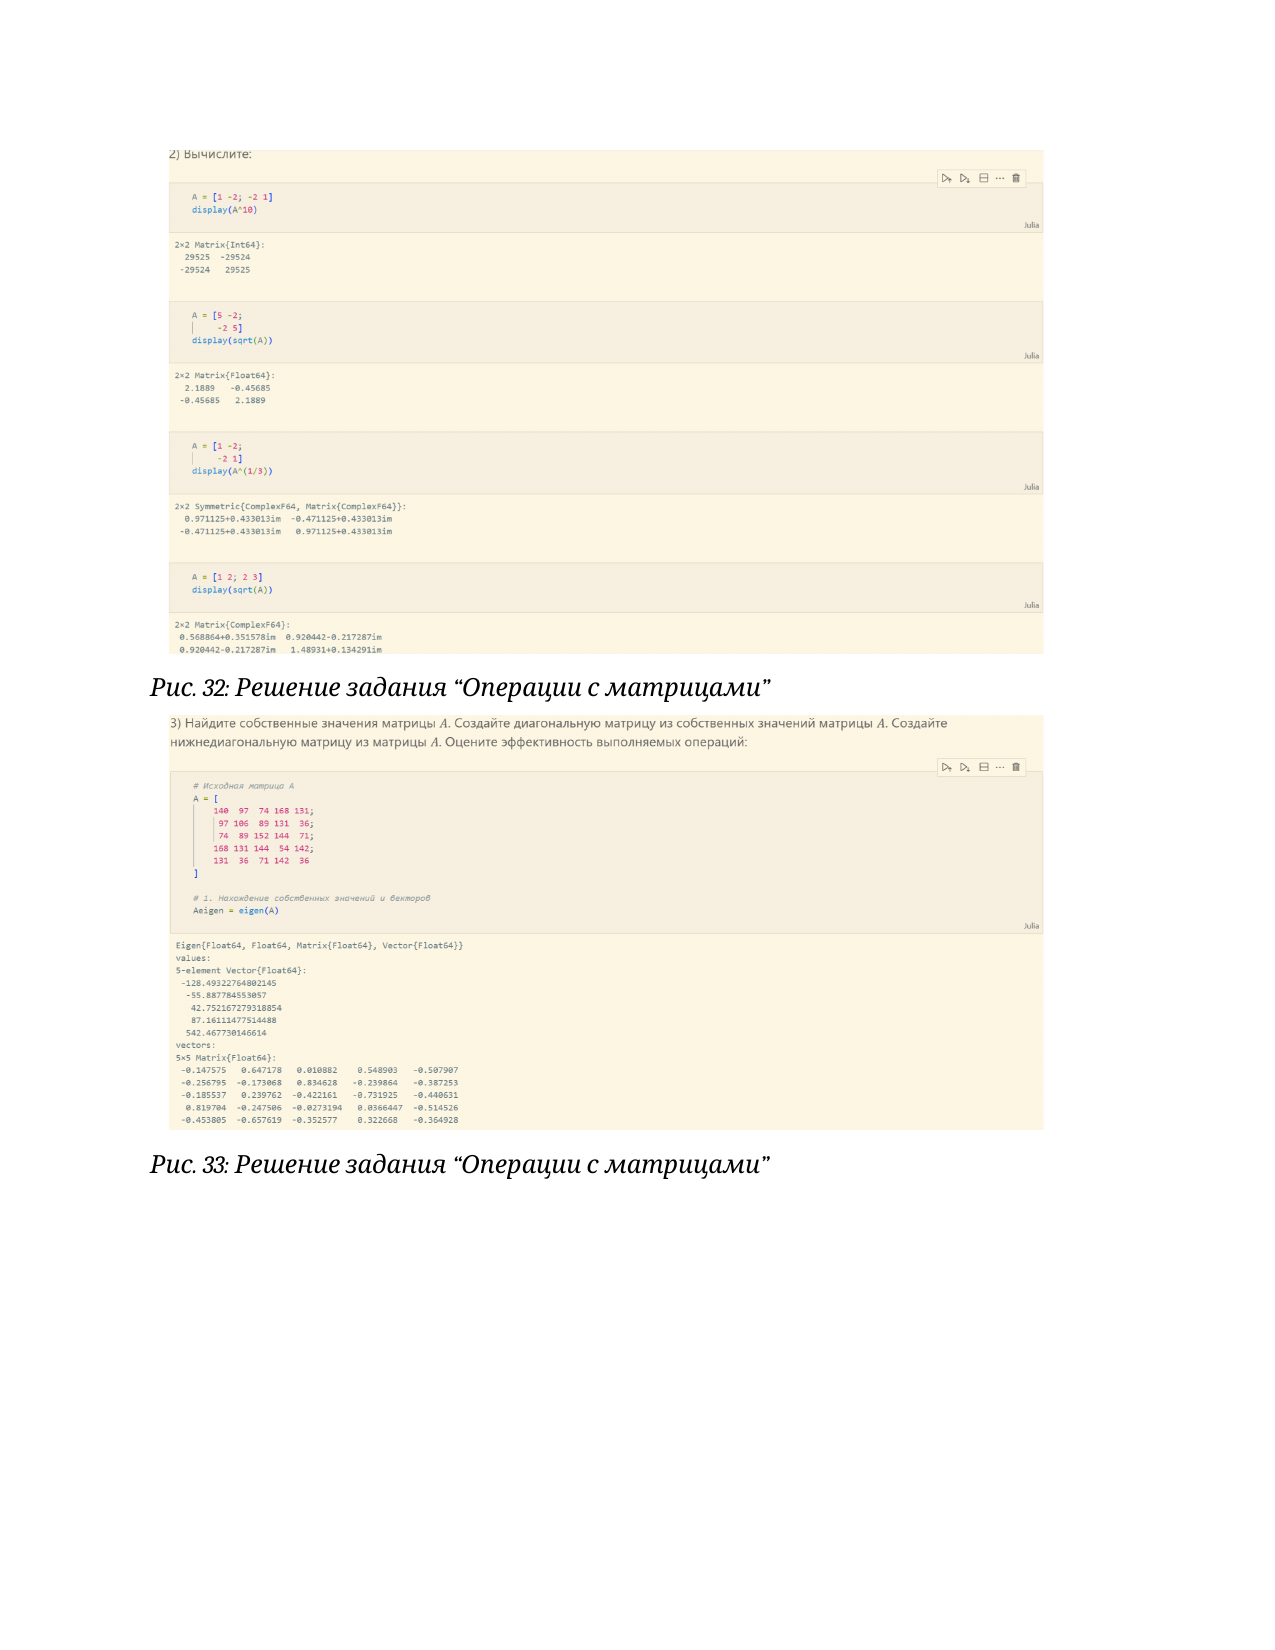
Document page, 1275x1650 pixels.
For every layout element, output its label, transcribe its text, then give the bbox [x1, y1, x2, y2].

picture [168, 150, 1044, 654]
picture [168, 715, 1044, 1130]
text Рис. 32: Решение задания “Операции с матрицами” [150, 674, 1125, 703]
text Рис. 33: Решение задания “Операции с матрицами” [150, 1151, 1125, 1179]
